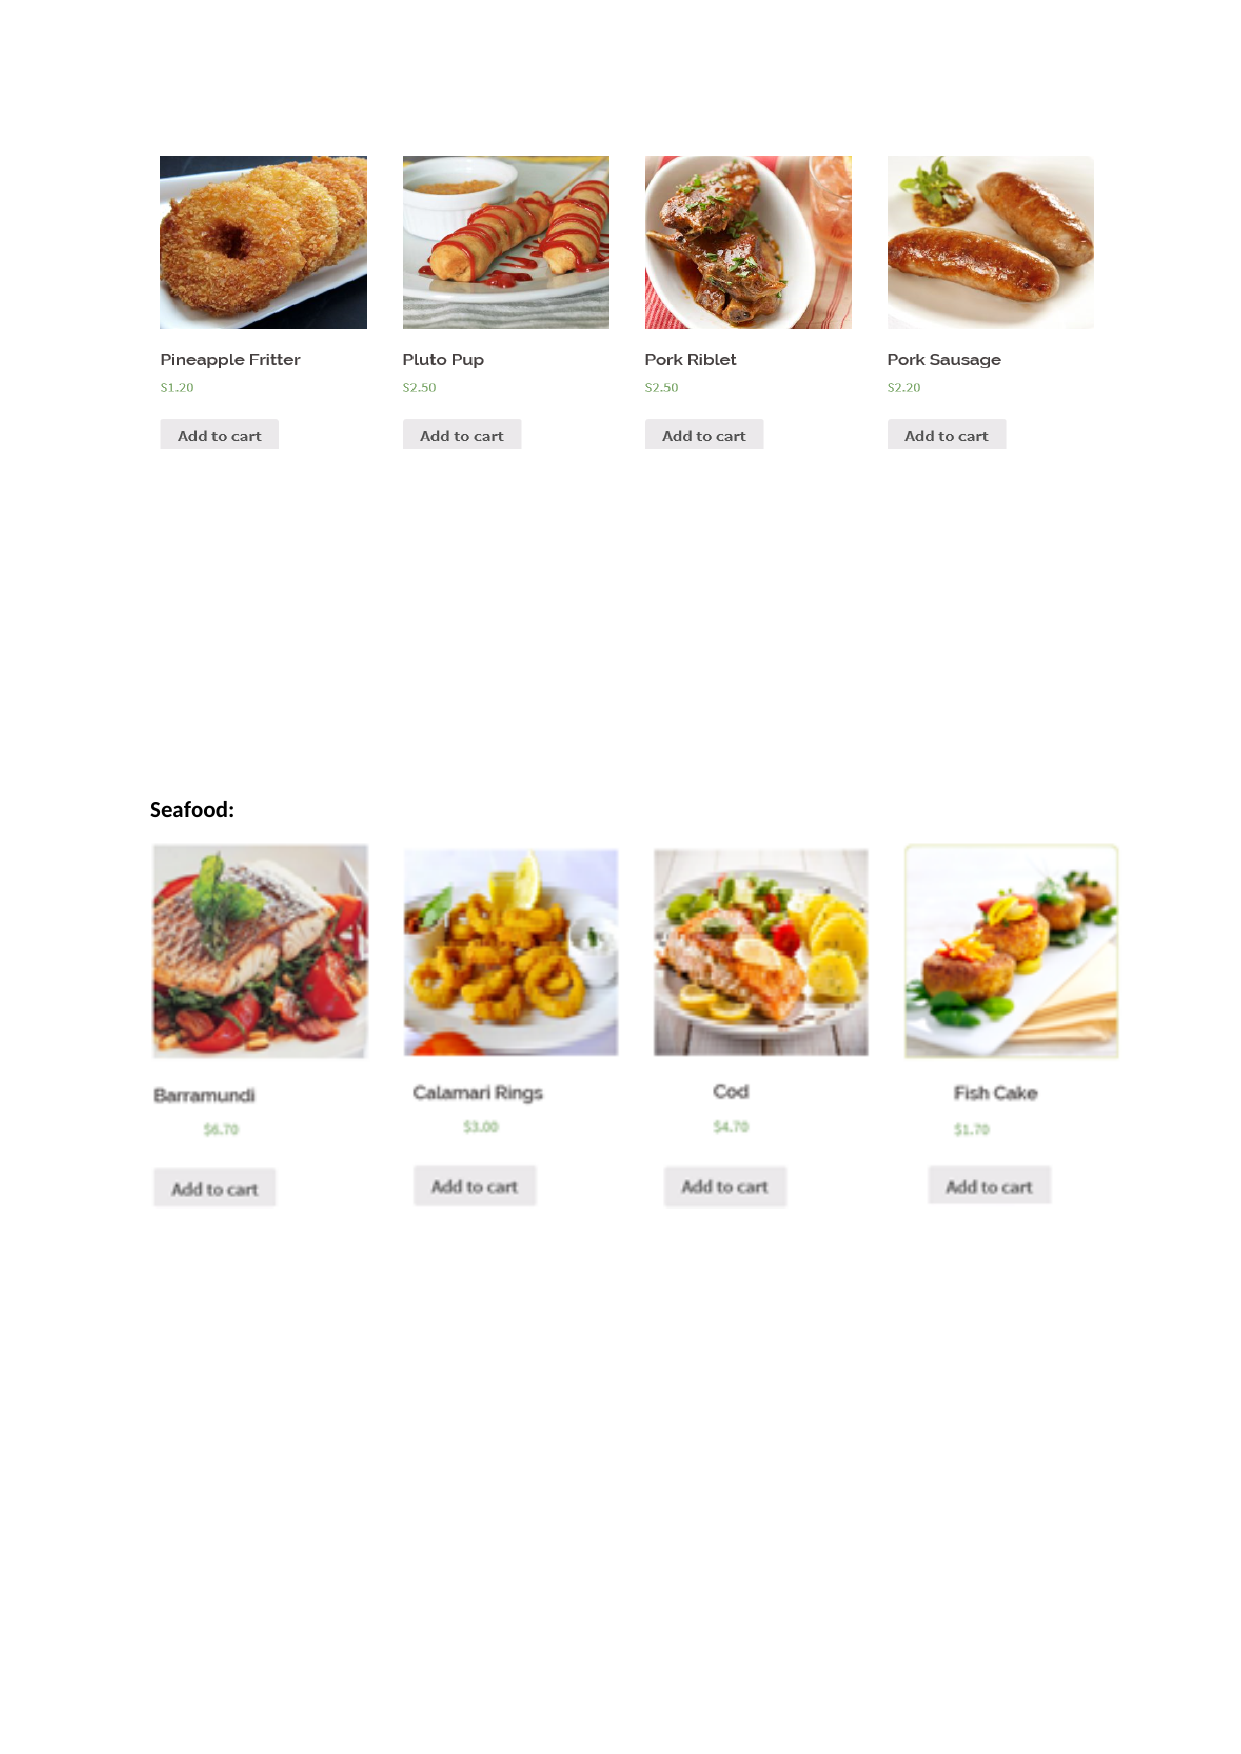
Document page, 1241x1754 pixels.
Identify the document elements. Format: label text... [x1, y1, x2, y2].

picture [150, 150, 1111, 449]
picture [150, 842, 1124, 1209]
text Seafood: [150, 796, 1090, 823]
